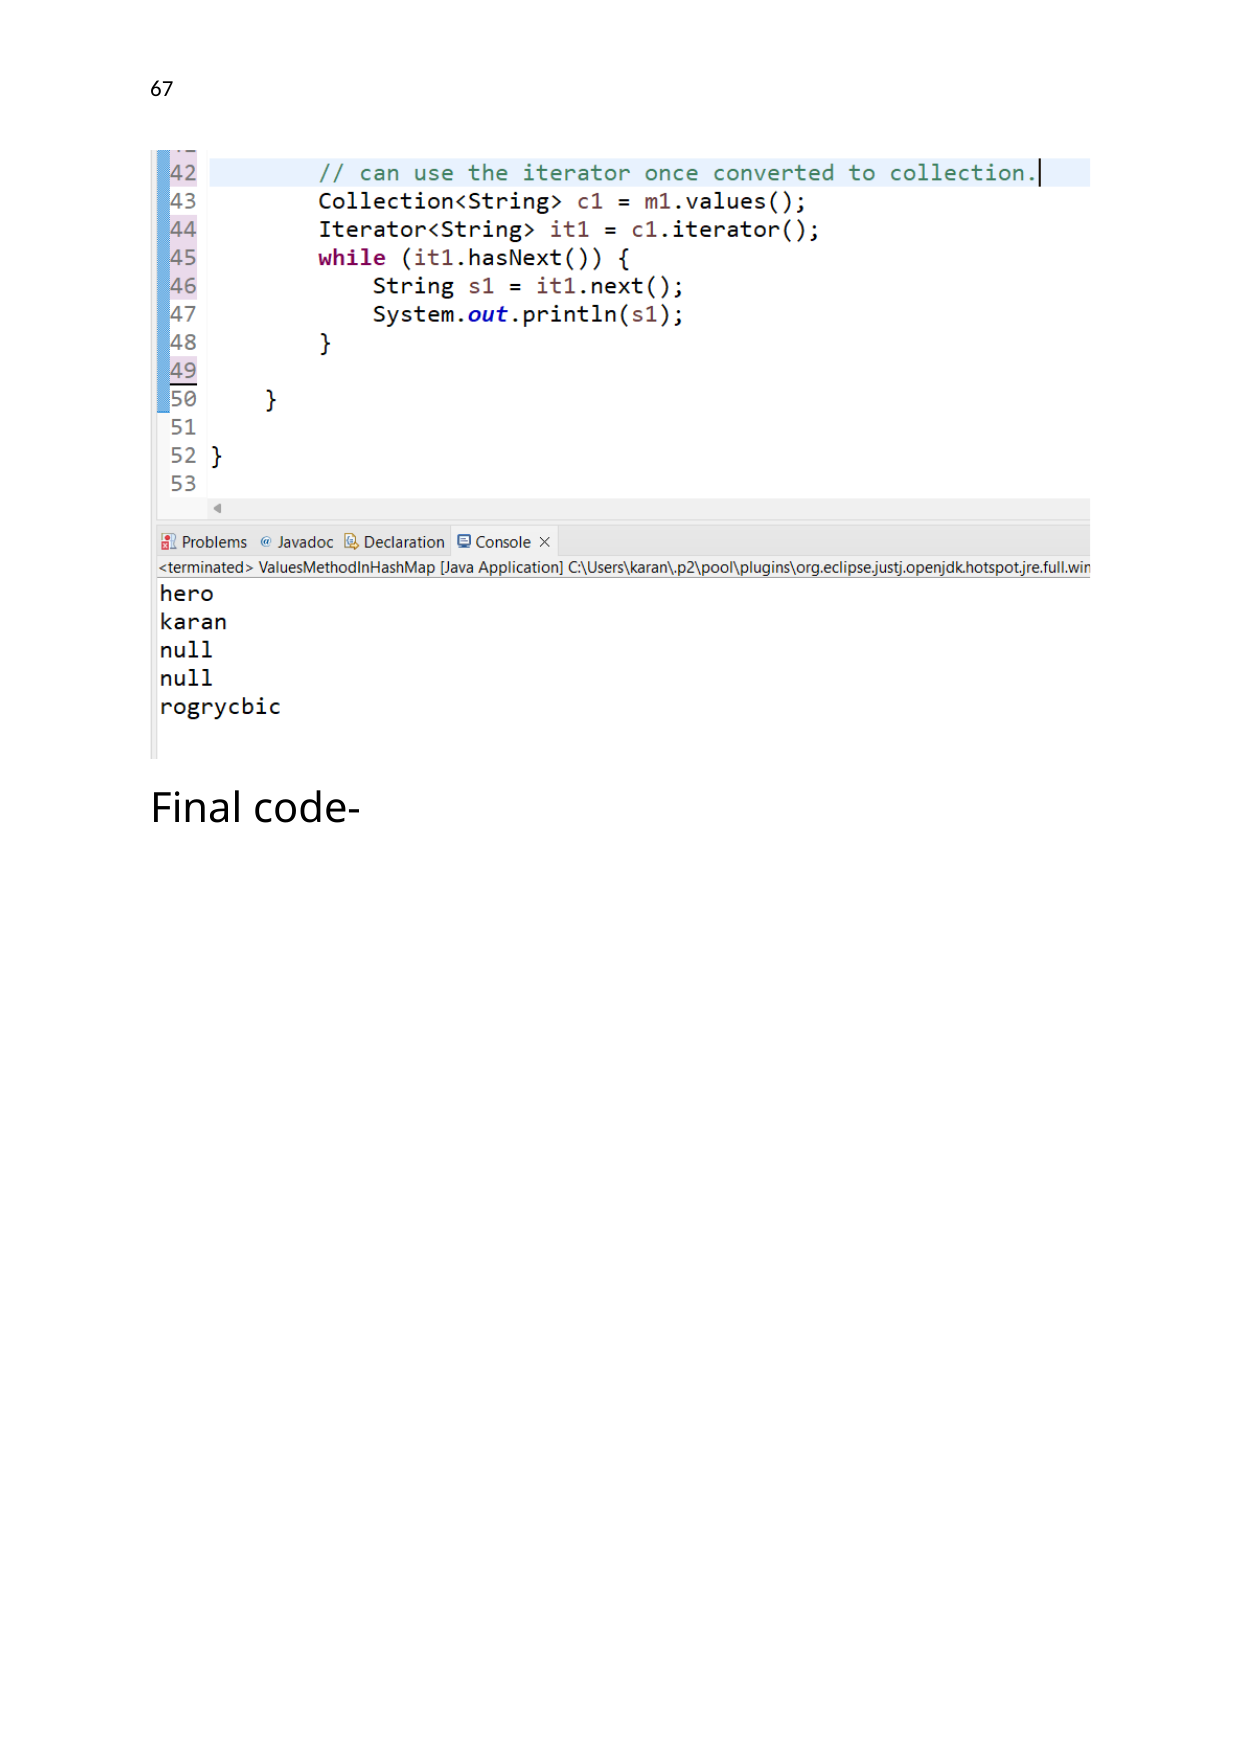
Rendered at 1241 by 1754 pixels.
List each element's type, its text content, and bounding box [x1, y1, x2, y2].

picture [150, 150, 1091, 759]
text Final code- [150, 778, 1090, 835]
